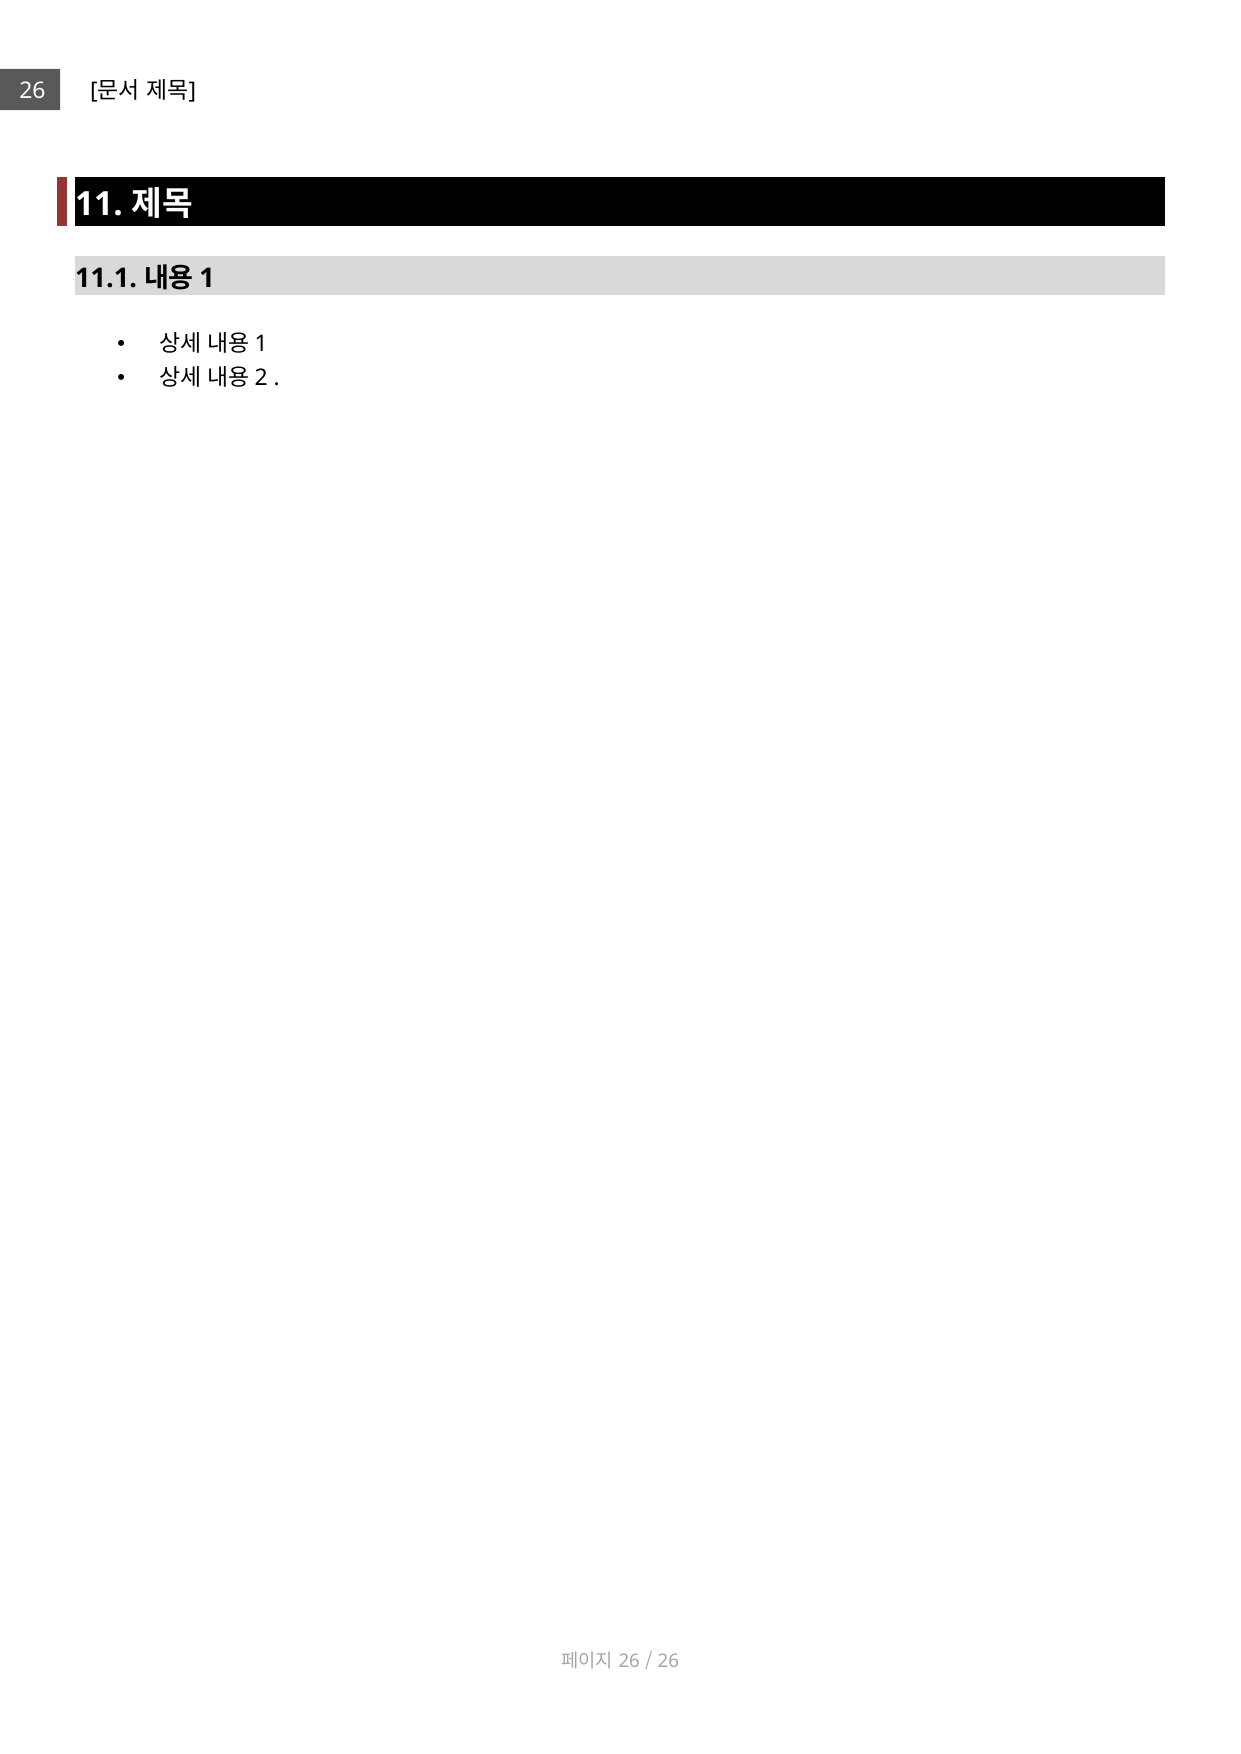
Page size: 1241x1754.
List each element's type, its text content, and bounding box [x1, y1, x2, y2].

text 내용1 [75, 256, 1165, 295]
text 상세 내용1 [117, 325, 1165, 358]
list 제목 [75, 177, 1165, 226]
text 상세 내용2 . [117, 358, 1165, 392]
